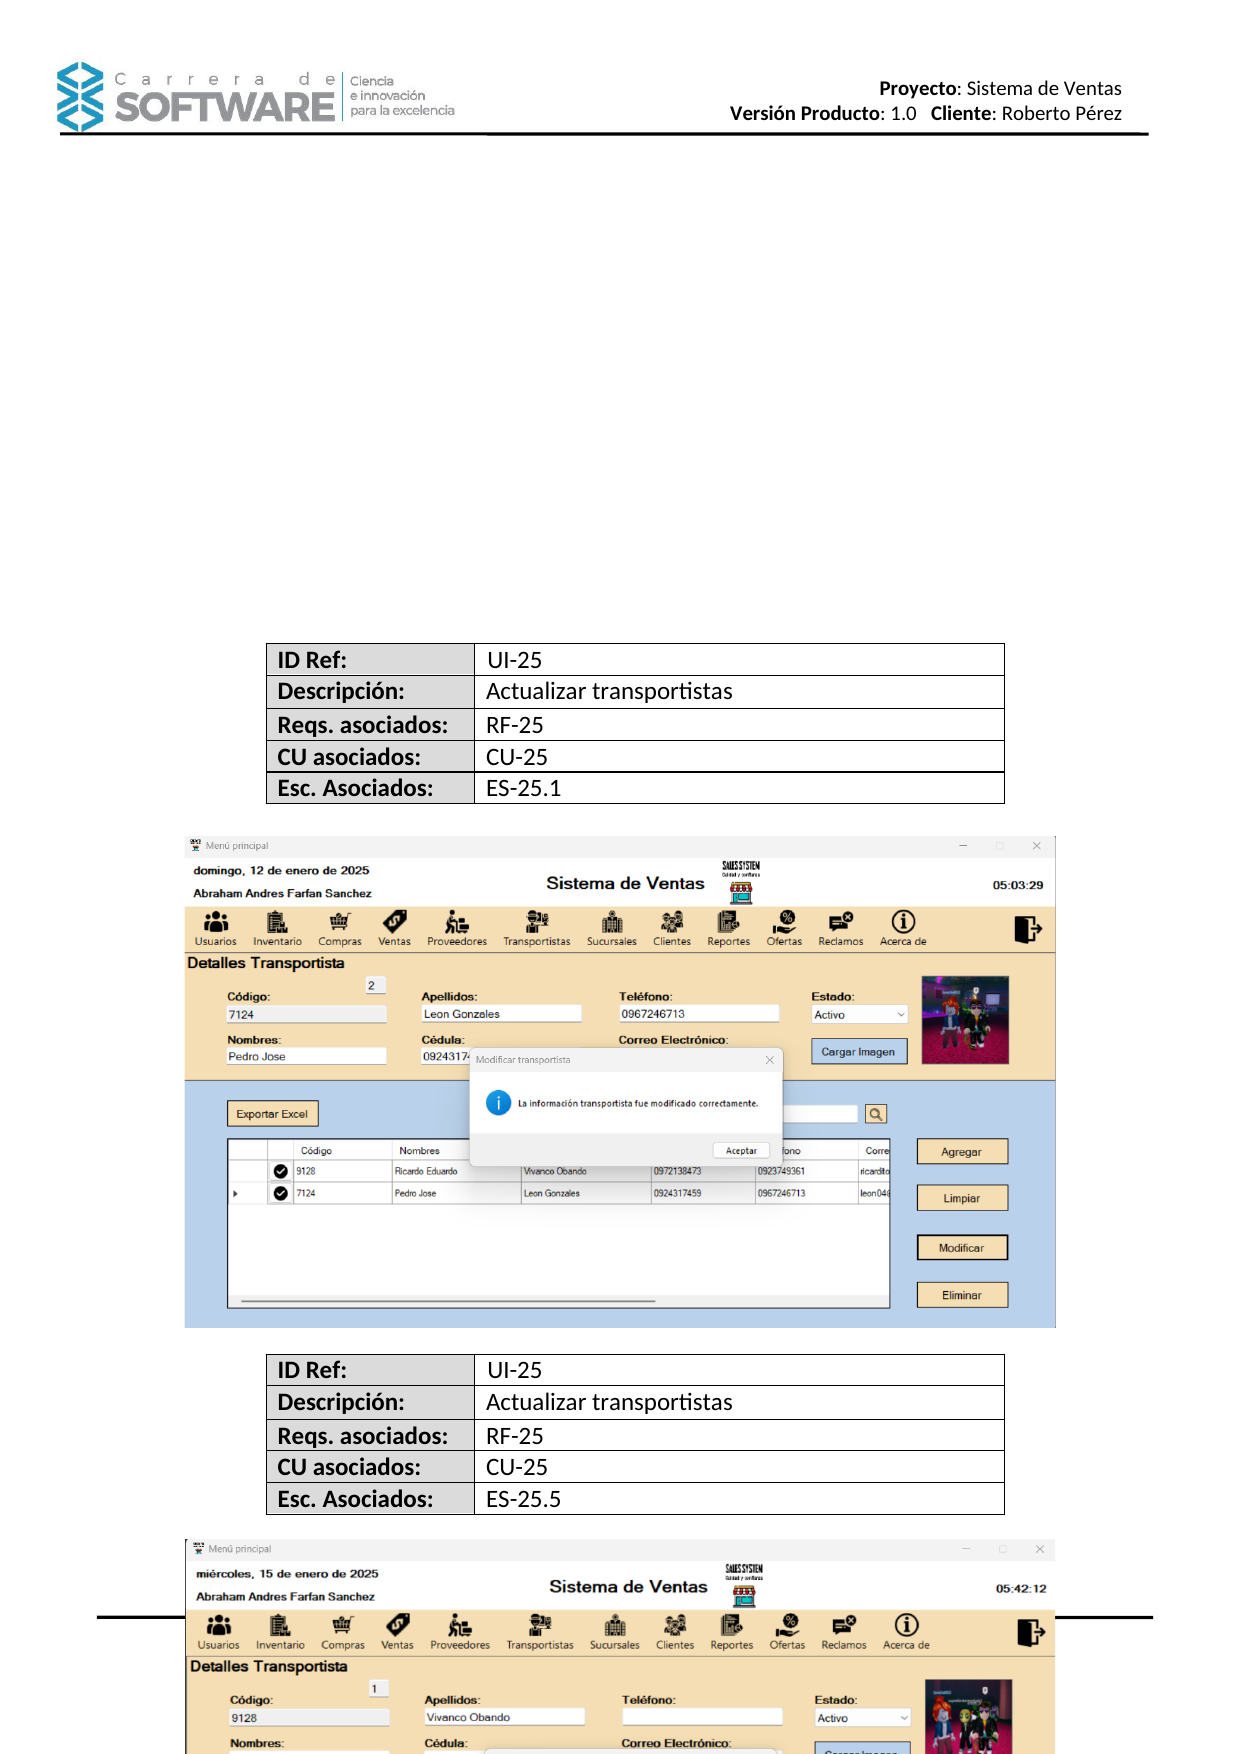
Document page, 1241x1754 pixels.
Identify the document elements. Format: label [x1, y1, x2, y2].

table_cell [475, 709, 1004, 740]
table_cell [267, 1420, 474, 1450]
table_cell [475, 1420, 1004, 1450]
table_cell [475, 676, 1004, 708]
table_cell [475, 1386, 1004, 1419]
picture [184, 836, 1056, 1328]
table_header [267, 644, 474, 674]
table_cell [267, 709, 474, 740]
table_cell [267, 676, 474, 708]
picture [46, 46, 461, 154]
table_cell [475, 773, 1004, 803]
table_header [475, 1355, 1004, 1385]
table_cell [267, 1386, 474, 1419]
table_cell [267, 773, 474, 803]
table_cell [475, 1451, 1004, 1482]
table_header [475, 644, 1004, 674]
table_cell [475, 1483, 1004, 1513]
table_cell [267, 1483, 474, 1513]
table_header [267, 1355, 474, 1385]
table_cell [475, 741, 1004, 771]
picture [185, 1539, 1055, 1754]
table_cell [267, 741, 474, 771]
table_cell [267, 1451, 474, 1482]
